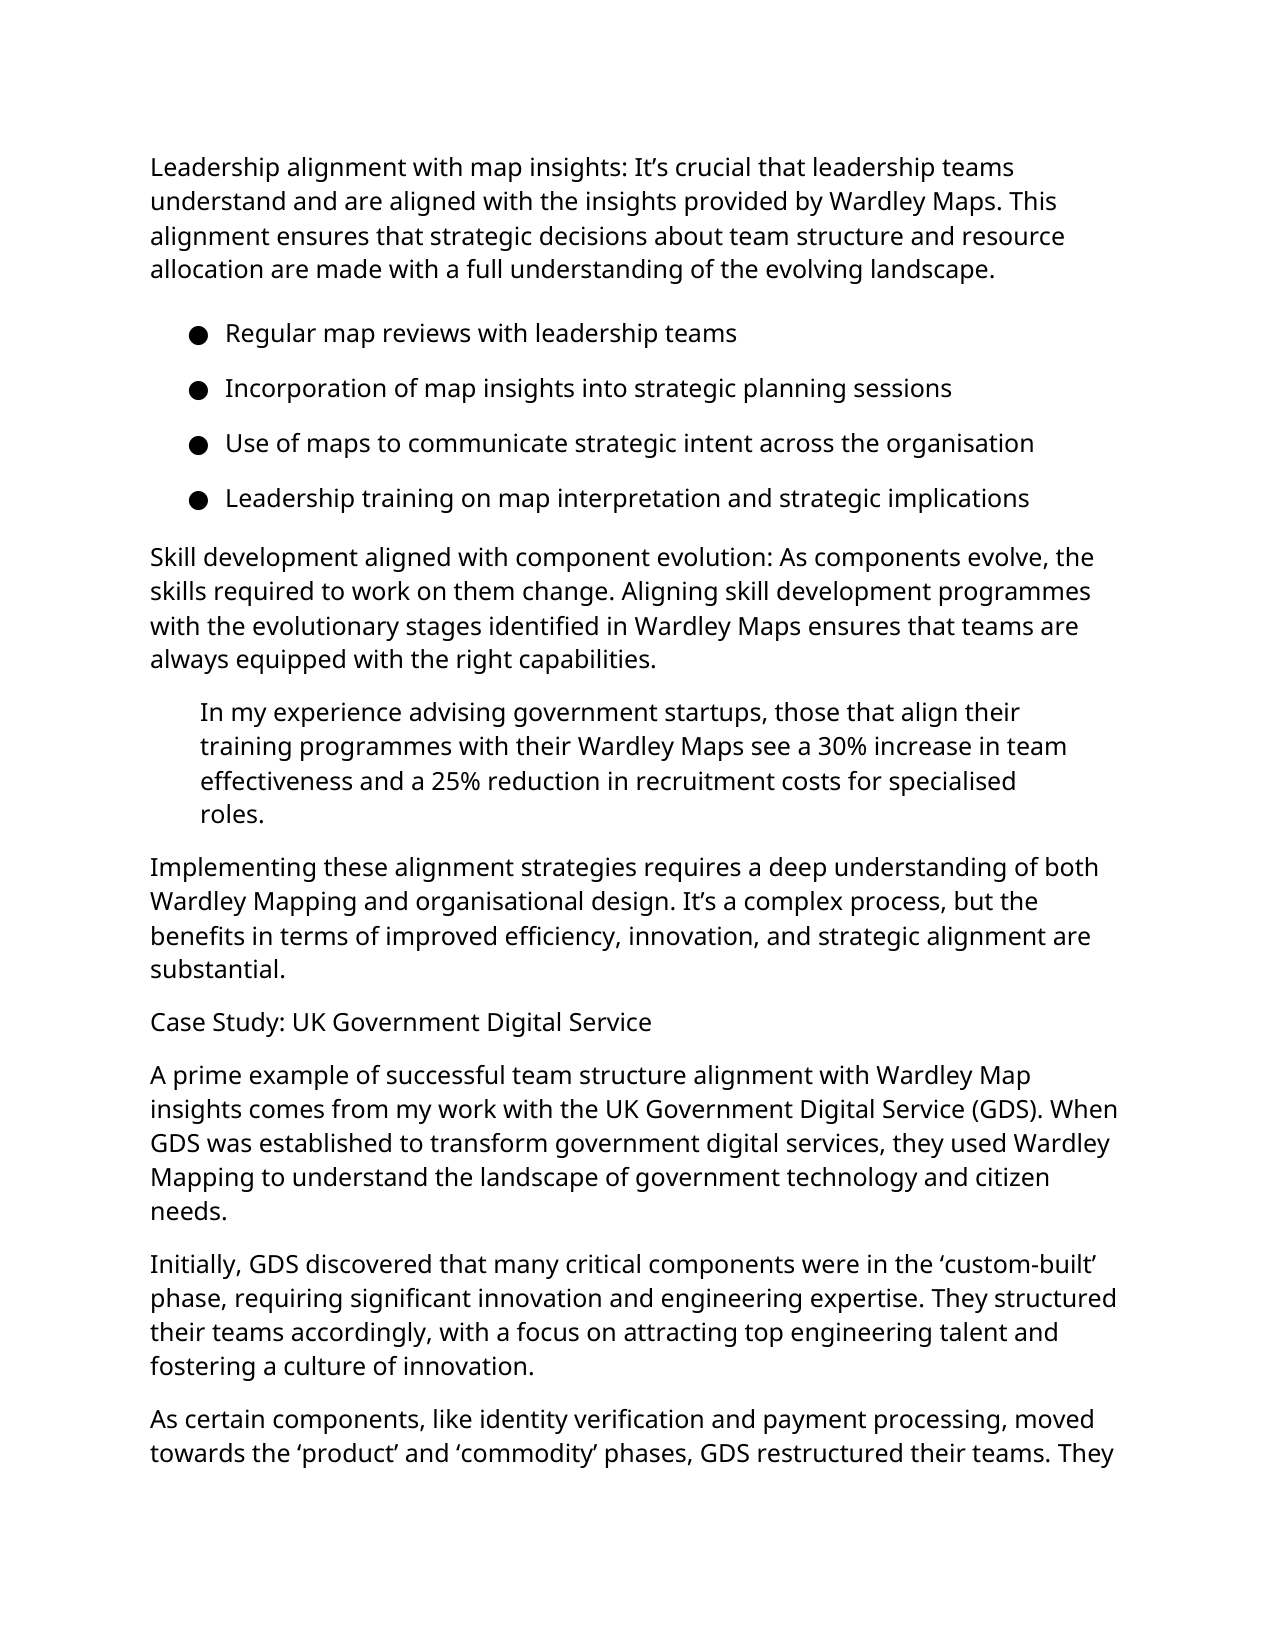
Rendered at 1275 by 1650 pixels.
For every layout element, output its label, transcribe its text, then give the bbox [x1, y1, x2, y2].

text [150, 1402, 1125, 1470]
text A prime example of successful team structure alignment with Wardley Map insights comes from my work with the UK Government Digital Service (GDS). When GDS was established to transform government digital services, they used Wardley Mapping to understand the landscape of government technology and citizen needs. [150, 1058, 1125, 1228]
text In my experience advising government startups, those that align their training programmes with their Wardley Maps see a 30% increase in team effectiveness and a 25% reduction in recruitment costs for specialised roles. [200, 695, 1075, 831]
list Regular map reviews with leadership teams [187, 305, 1125, 356]
text Skill development aligned with component evolution: As components evolve, the skills required to work on them change. Aligning skill development programmes with the evolutionary stages identified in Wardley Maps ensures that teams are always equipped with the right capabilities. [150, 540, 1125, 676]
list Leadership training on map interpretation and strategic implications [187, 470, 1125, 521]
text Leadership alignment with map insights: It’s crucial that leadership teams understand and are aligned with the insights provided by Wardley Maps. This alignment ensures that strategic decisions about team structure and resource allocation are made with a full understanding of the evolving landscape. [150, 150, 1125, 286]
text Initially, GDS discovered that many critical components were in the ‘custom-built’ phase, requiring significant innovation and engineering expertise. They structured their teams accordingly, with a focus on attracting top engineering talent and fostering a culture of innovation. [150, 1247, 1125, 1383]
text Case Study: UK Government Digital Service [150, 1005, 1125, 1039]
list Incorporation of map insights into strategic planning sessions [187, 360, 1125, 411]
list Use of maps to communicate strategic intent across the organisation [187, 415, 1125, 466]
text Implementing these alignment strategies requires a deep understanding of both Wardley Mapping and organisational design. It’s a complex process, but the benefits in terms of improved efficiency, innovation, and strategic alignment are substantial. [150, 850, 1125, 986]
